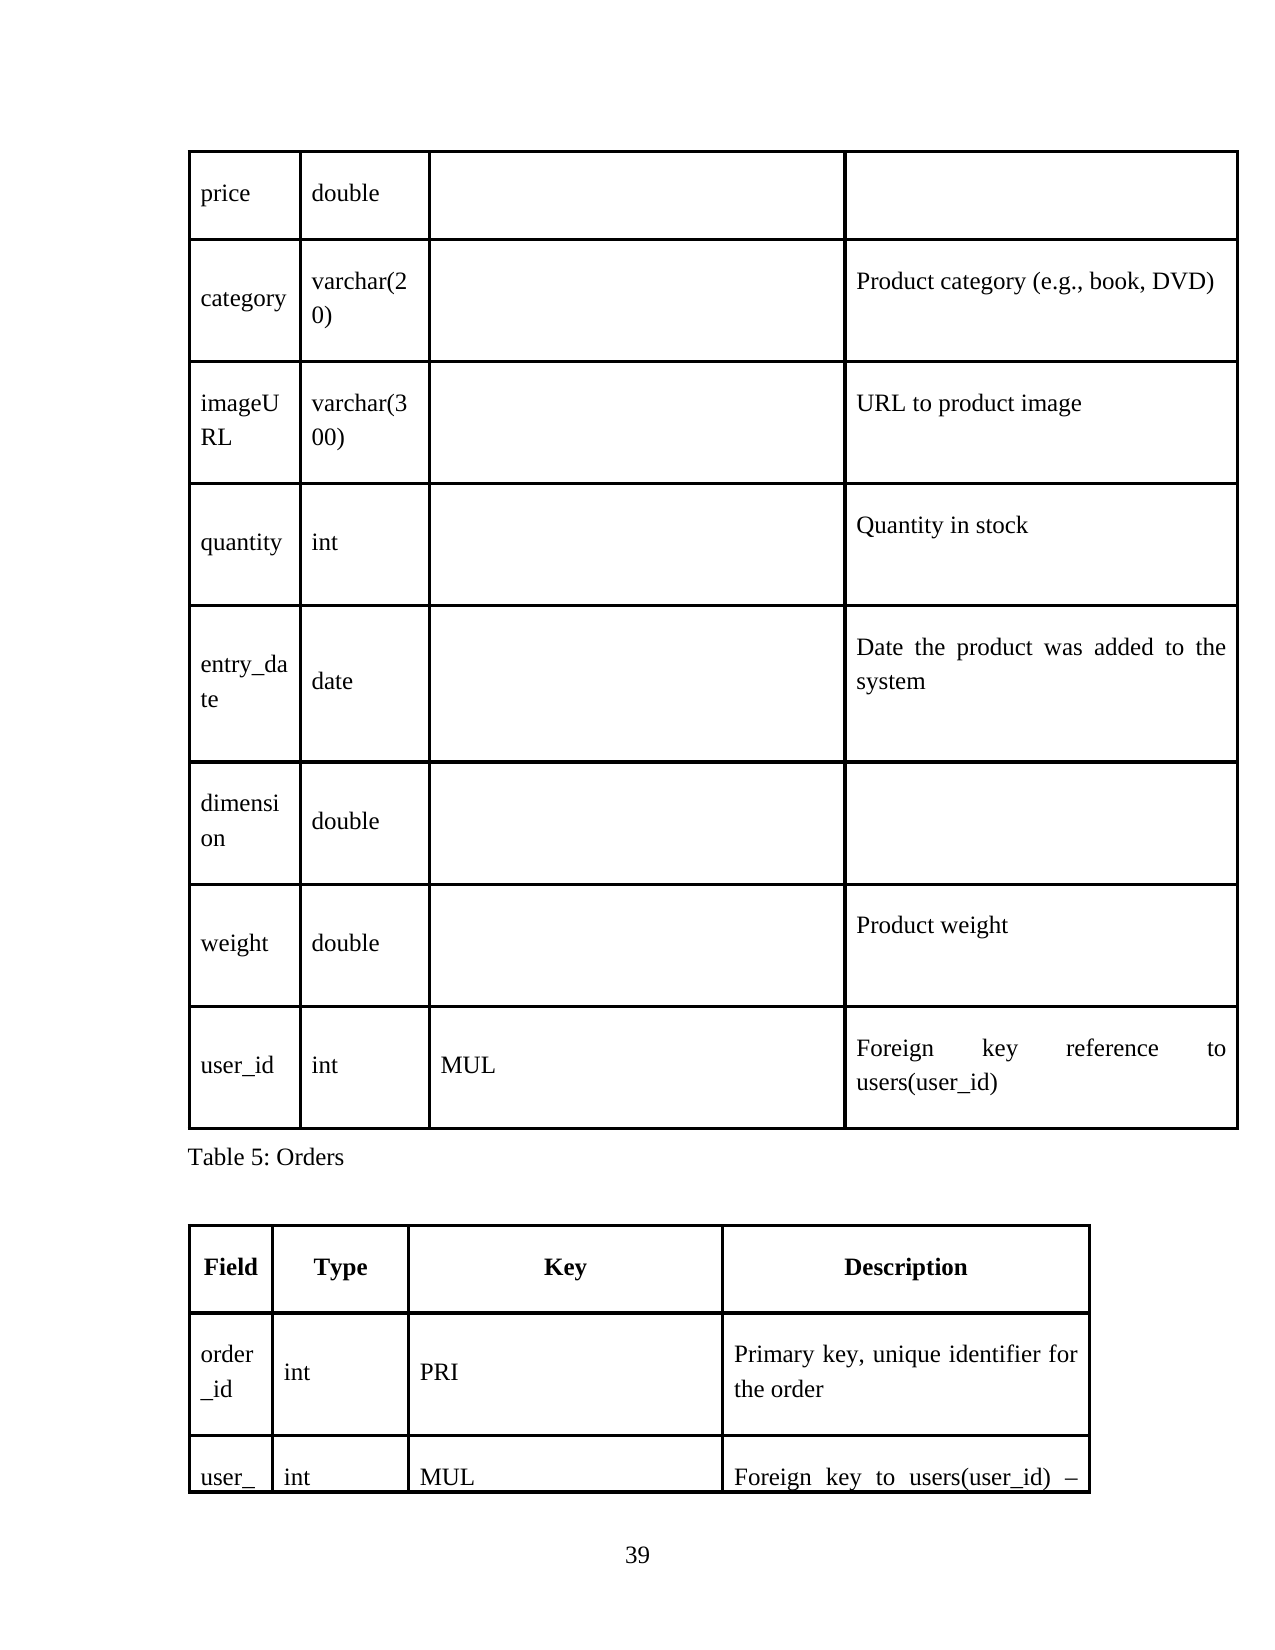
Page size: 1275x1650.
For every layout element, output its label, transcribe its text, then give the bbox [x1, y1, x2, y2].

table_cell Quantity in stock [847, 485, 1236, 604]
table_cell Product weight [847, 886, 1236, 1004]
table_cell double [302, 764, 428, 882]
table_cell [847, 764, 1236, 882]
table_header Field [191, 1227, 271, 1311]
table_cell MUL [410, 1437, 721, 1490]
table_cell Foreign key reference to users(user_id) [847, 1008, 1236, 1127]
table_cell MUL [431, 1008, 843, 1127]
table_cell [431, 241, 843, 360]
table_cell [431, 485, 843, 604]
table_cell [431, 363, 843, 482]
table_cell [431, 153, 843, 238]
table_cell double [302, 153, 428, 238]
table_cell imageURL [191, 363, 299, 482]
table_cell date [302, 607, 428, 760]
table_cell [847, 153, 1236, 238]
table_cell order_id [191, 1315, 271, 1433]
table_cell category [191, 241, 299, 360]
table_cell user_id [191, 1437, 271, 1490]
table_header Type [274, 1227, 407, 1311]
table_cell [431, 886, 843, 1004]
table_cell Primary key, unique identifier for the order [724, 1315, 1088, 1433]
table_cell URL to product image [847, 363, 1236, 482]
table_cell int [274, 1315, 407, 1433]
table_cell Product category (e.g., book, DVD) [847, 241, 1236, 360]
table_cell int [302, 485, 428, 604]
table_cell Date the product was added to the system [847, 607, 1236, 760]
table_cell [724, 1437, 1088, 1490]
table_cell user_id [191, 1008, 299, 1127]
table_cell double [302, 886, 428, 1004]
table_cell varchar(300) [302, 363, 428, 482]
table_cell [431, 764, 843, 882]
table_cell weight [191, 886, 299, 1004]
table_cell price [191, 153, 299, 238]
table_cell int [302, 1008, 428, 1127]
table_cell varchar(20) [302, 241, 428, 360]
table_cell entry_date [191, 607, 299, 760]
table_cell PRI [410, 1315, 721, 1433]
table_header Key [410, 1227, 721, 1311]
table_cell [431, 607, 843, 760]
table_cell quantity [191, 485, 299, 604]
table_cell dimension [191, 764, 299, 882]
table_cell int [274, 1437, 407, 1490]
table_header Description [724, 1227, 1088, 1311]
text Table 5: Orders [187, 1142, 1087, 1171]
